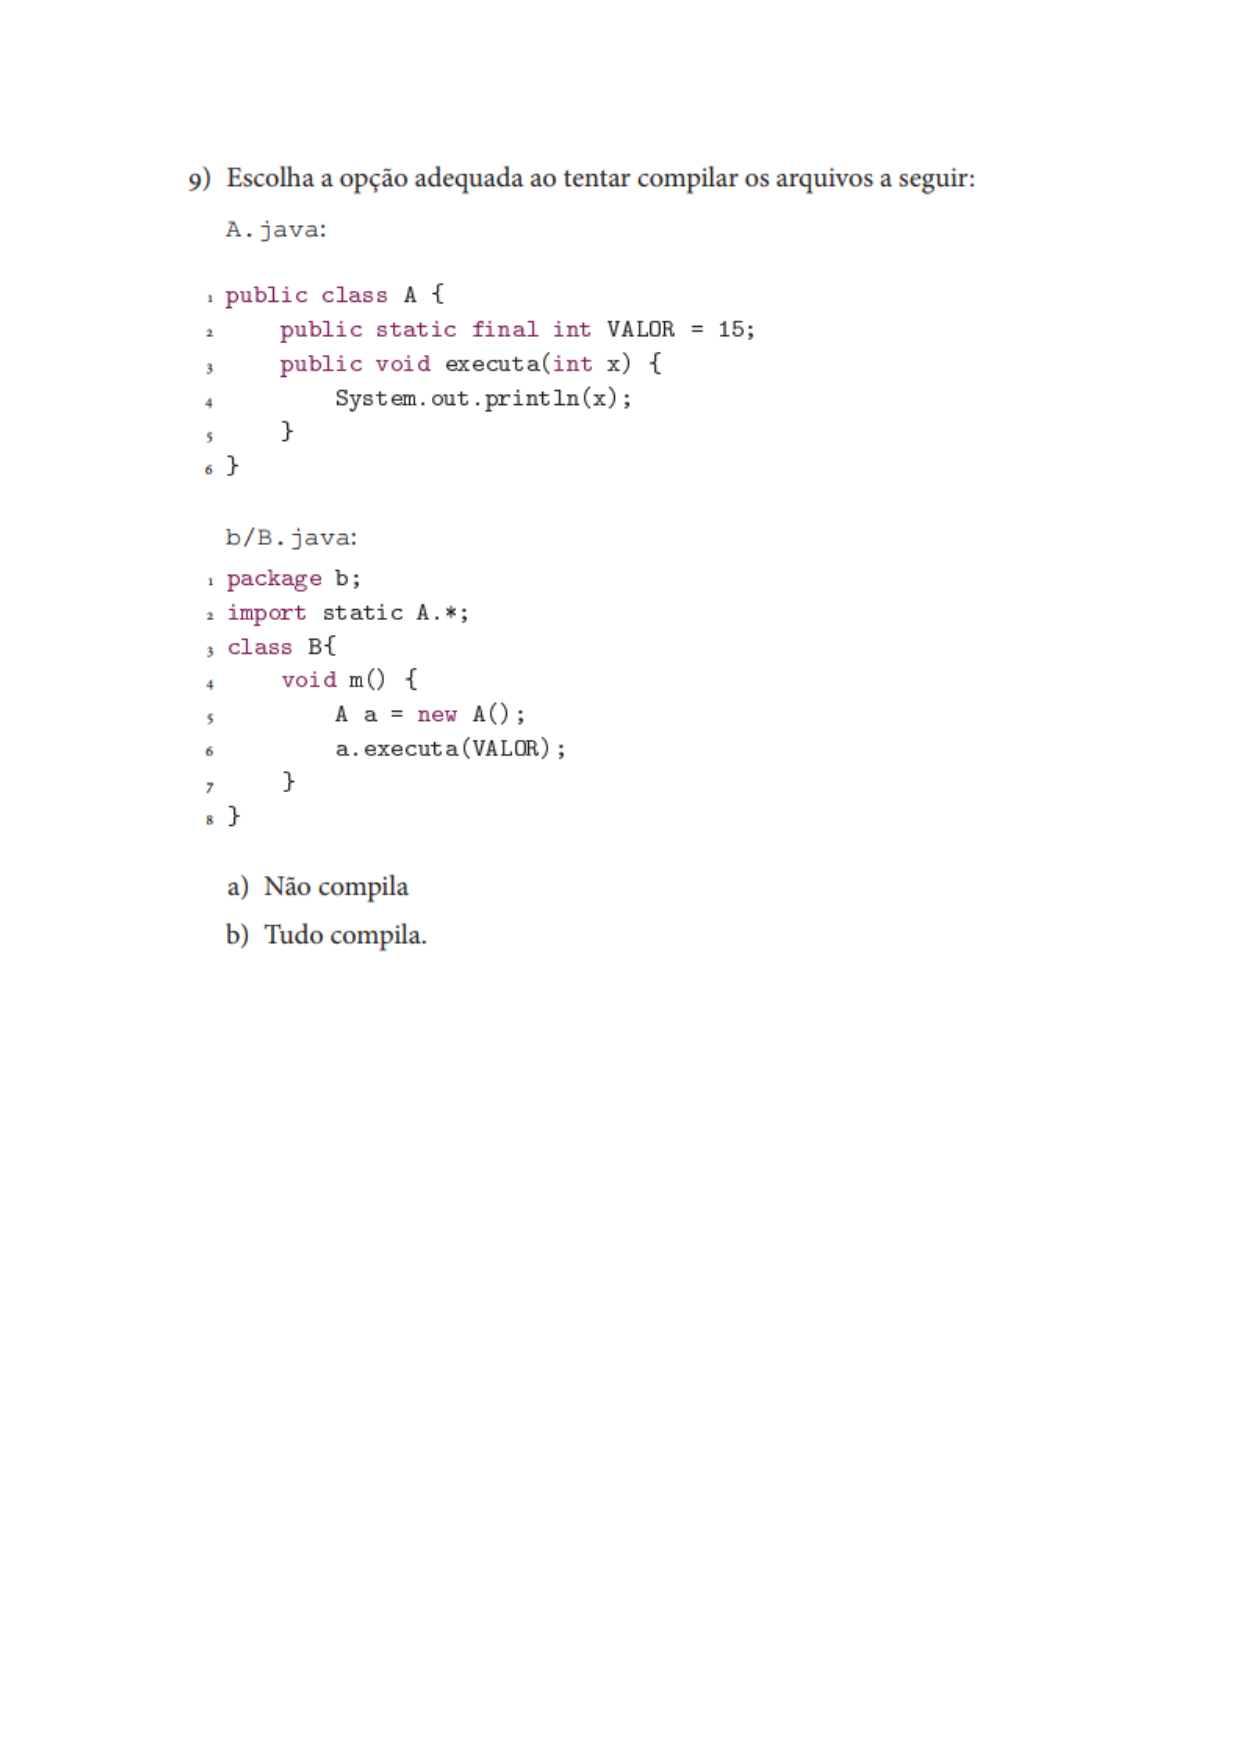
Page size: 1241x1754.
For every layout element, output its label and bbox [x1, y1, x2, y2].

picture [176, 146, 1016, 961]
